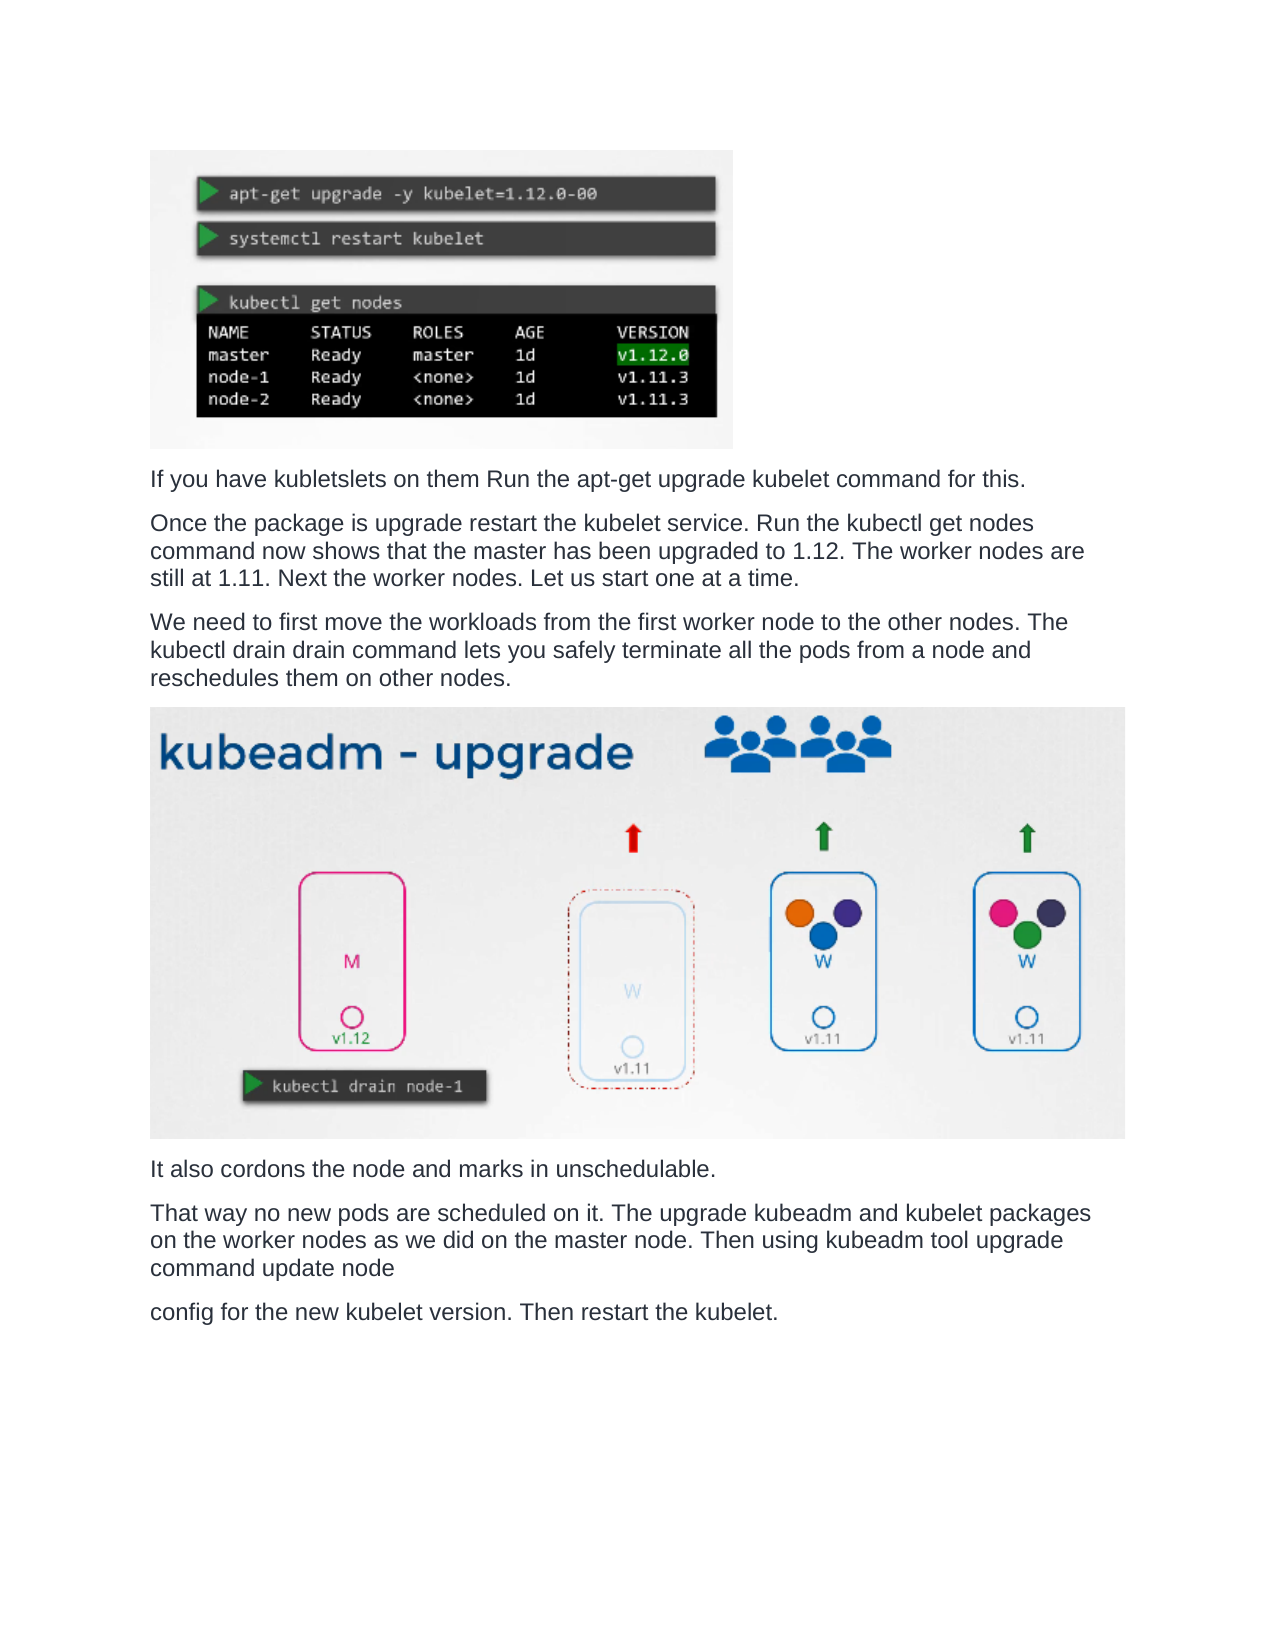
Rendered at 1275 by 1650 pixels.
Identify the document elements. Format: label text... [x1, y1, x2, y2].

text It also cordons the node and marks in unschedulable. [150, 1155, 1125, 1182]
text We need to first move the workloads from the first worker node to the other nodes. The kubectl drain drain command lets you safely terminate all the pods from a node and reschedules them on other nodes. [150, 608, 1125, 691]
text If you have kubletslets on them Run the apt-get upgrade kubelet command for this. [150, 465, 1125, 492]
text That way no new pods are scheduled on it. The upgrade kubeadm and kubelet packages on the worker nodes as we did on the master node. Then using kubeadm tool upgrade command update node [150, 1199, 1125, 1282]
picture [150, 707, 1125, 1139]
picture [150, 150, 733, 449]
text Once the package is upgrade restart the kubelet service. Run the kubectl get nodes command now shows that the master has been upgraded to 1.12. The worker nodes are still at 1.11. Next the worker nodes. Let us start one at a time. [150, 509, 1125, 592]
text config for the new kubelet version. Then restart the kubelet. [150, 1298, 1125, 1326]
